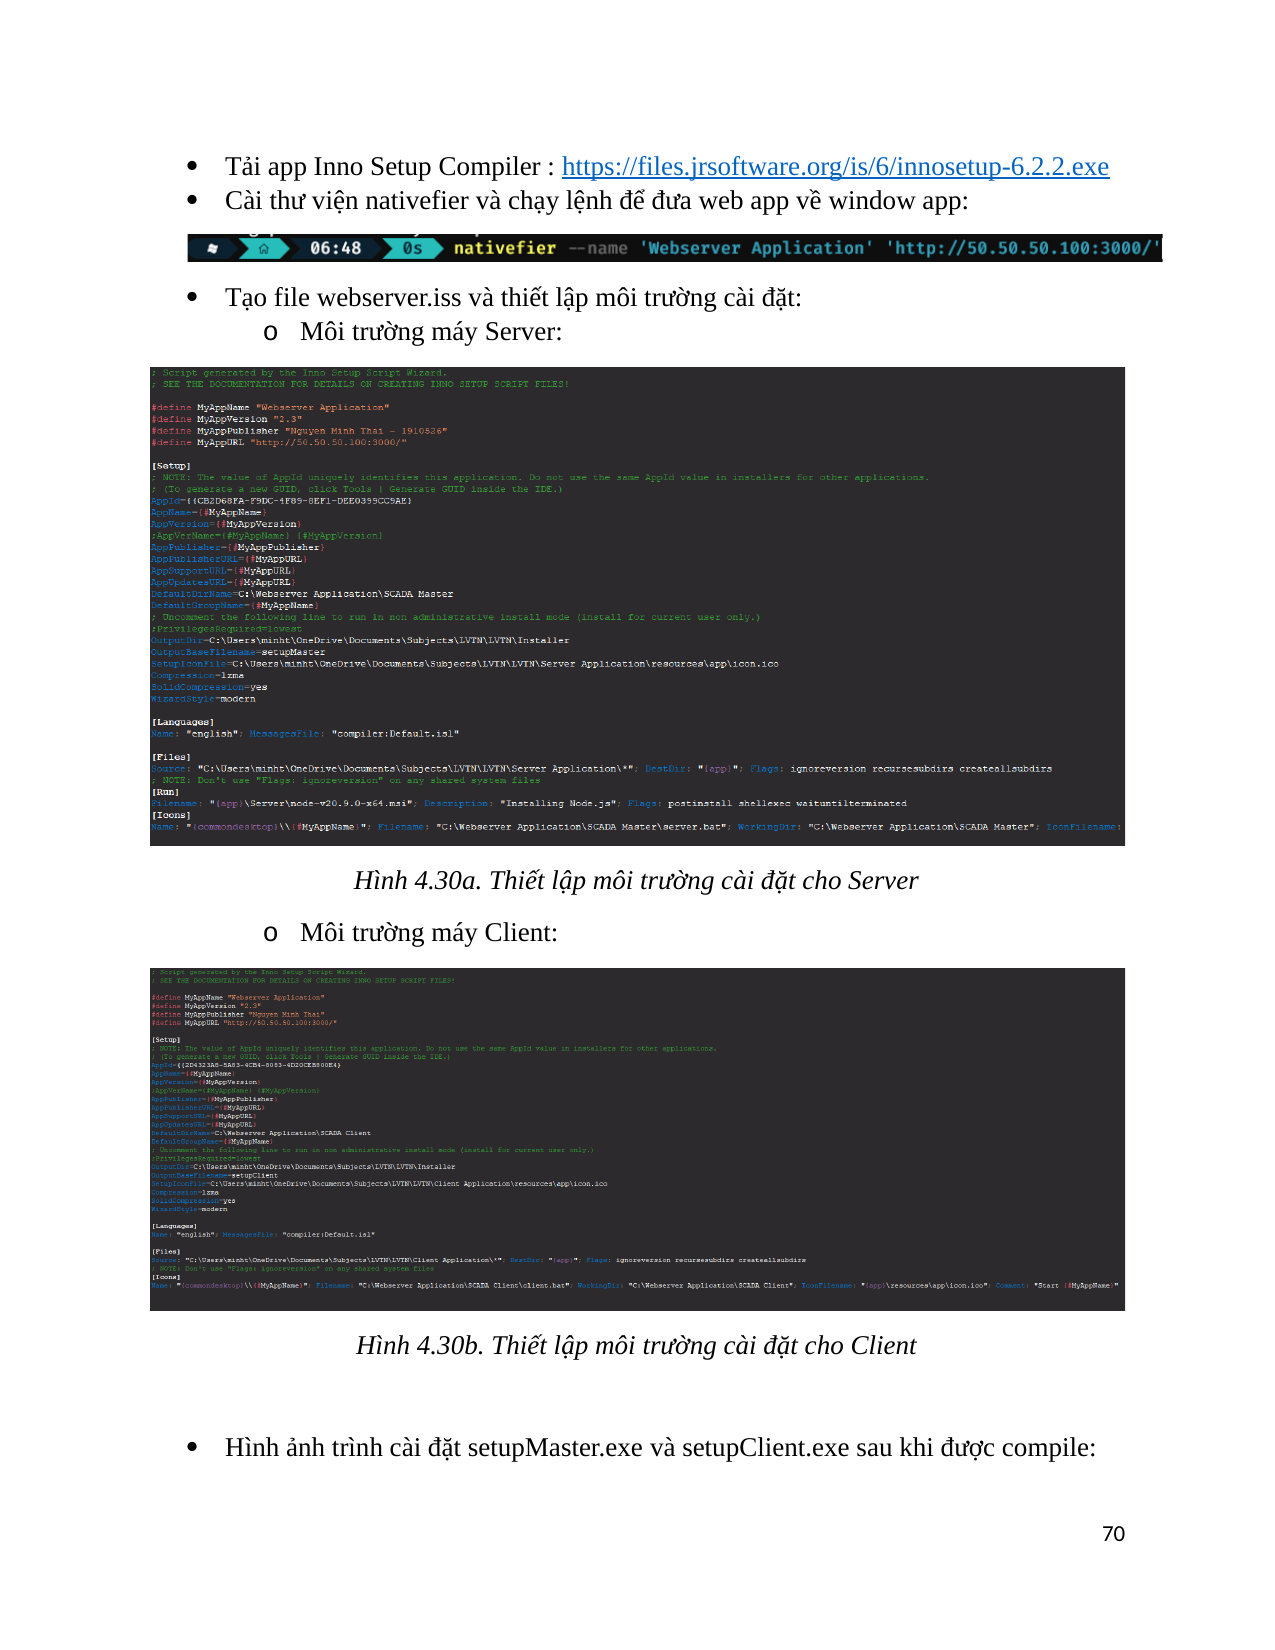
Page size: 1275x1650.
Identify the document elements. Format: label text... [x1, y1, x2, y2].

list Môi trường máy Client: [262, 916, 1125, 949]
list Môi trường máy Server: [262, 315, 1125, 348]
text Hình 4.30a. Thiết lập môi trường cài đặt cho Server [150, 864, 1125, 895]
list Tải app Inno Setup Compiler : https://files.jrsoftware.org/is/6/innosetup-6.2.2.exe [187, 150, 1125, 181]
picture [150, 367, 1125, 846]
list Tạo file webserver.iss và thiết lập môi trường cài đặt: [187, 281, 1125, 312]
list Cài thư viện nativefier và chạy lệnh để đưa web app về window app: [187, 184, 1125, 215]
picture [187, 234, 1163, 262]
text Hình 4.30b. Thiết lập môi trường cài đặt cho Client [150, 1329, 1125, 1360]
picture [150, 968, 1125, 1311]
list Hình ảnh trình cài đặt setupMaster.exe và setupClient.exe sau khi được compile: [187, 1431, 1125, 1463]
